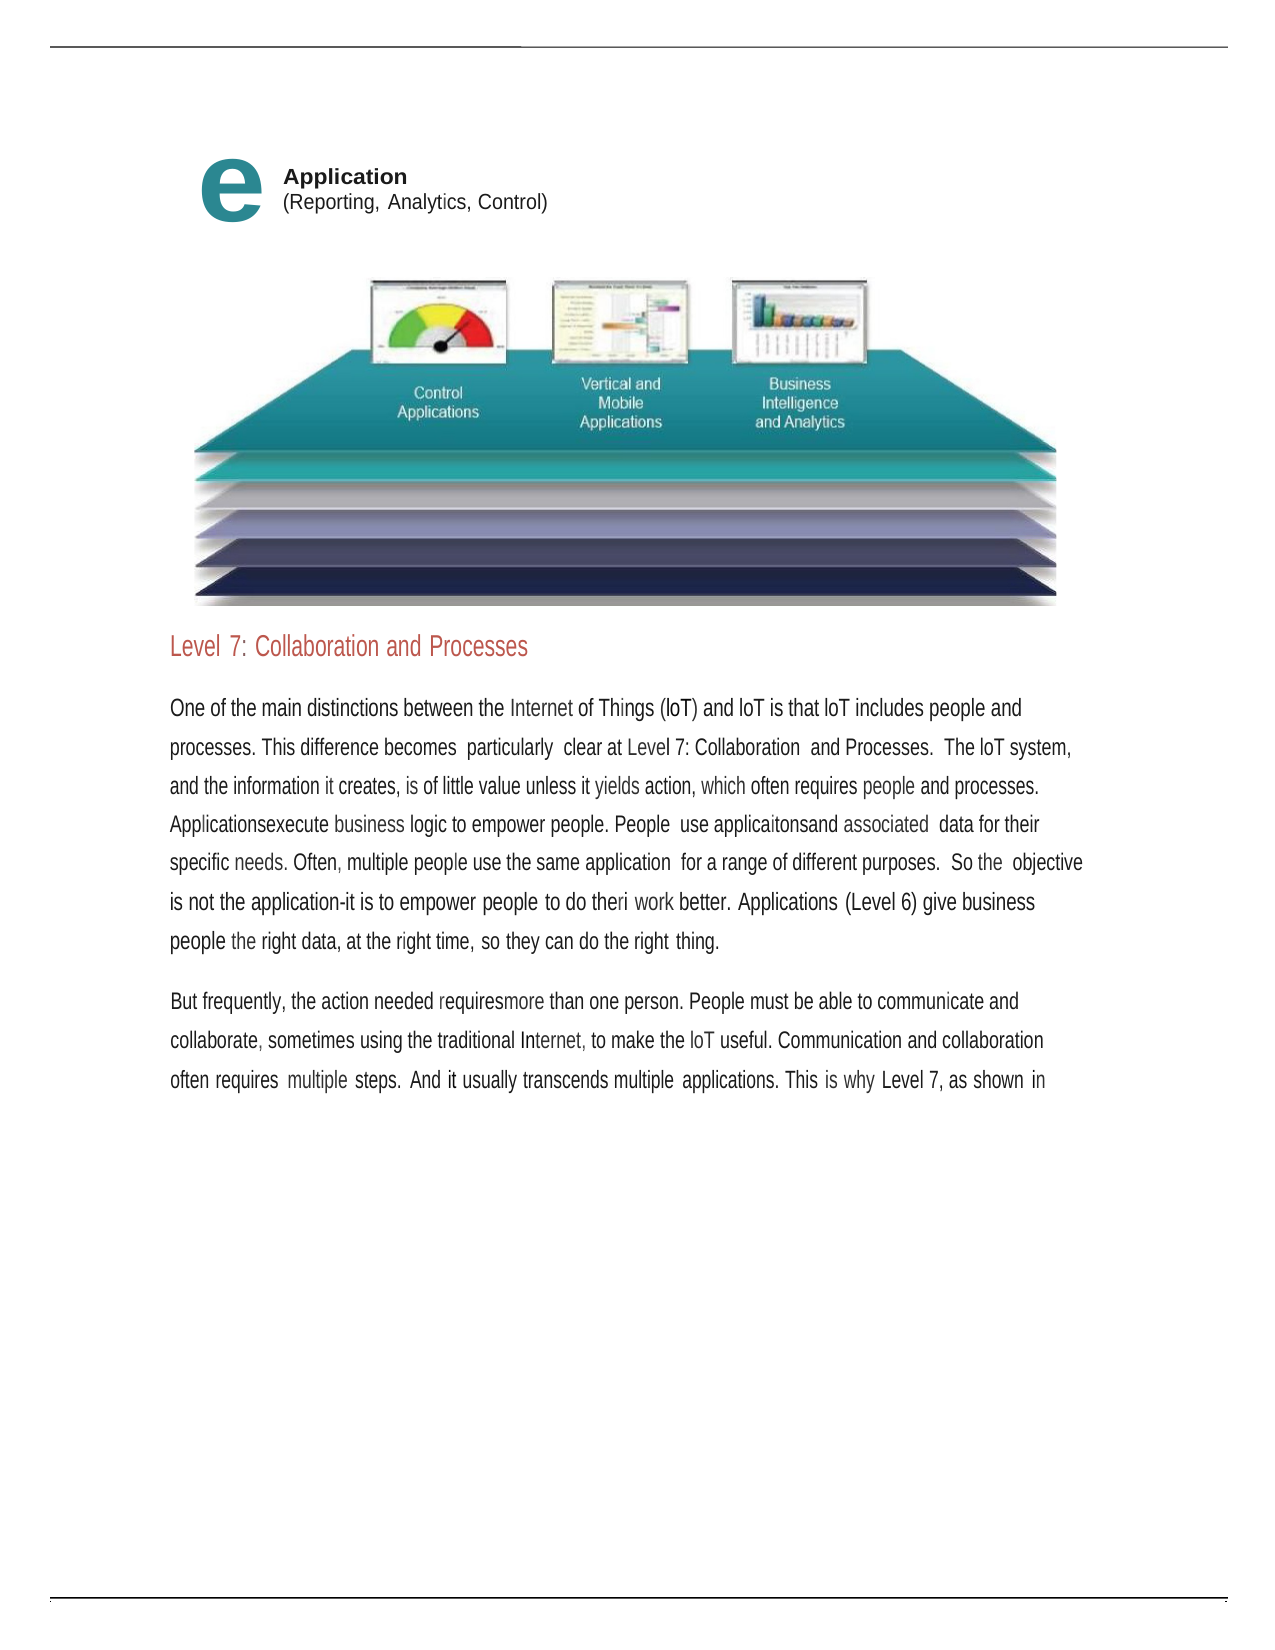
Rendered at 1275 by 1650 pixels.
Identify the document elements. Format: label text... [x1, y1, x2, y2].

text Application [283, 165, 1223, 189]
text But frequently, the action needed requiresmore than one person. People must be able to communicate and collaborate, sometimes using the traditional Internet, to make the loT useful. Communication and collaboration often requires multiple steps. And it usually transcends multiple applications. This is why Level 7, as shown in [170, 987, 1067, 1093]
text Level 7: Collaboration and Processes [170, 628, 1223, 663]
text One of the main distinctions between the Internet of Things (loT) and loT is that loT includes people and processes. This difference becomes particularly clear at Level 7: Collaboration and Processes. The loT system, and the information it creates, is of little value unless it yields action, which often requires people and processes. Applicationsexecute business logic to empower people. People use applicaitonsand associated data for their specific needs. Often, multiple people use the same application for a range of different purposes. So the objective is not the application-it is to empower people to do theri work better. Applications (Level 6) give business people the right data, at the right time, so they can do the right thing. [169, 693, 1094, 955]
text (Reporting, Analytics, Control) [283, 189, 1223, 214]
picture [194, 277, 1057, 606]
